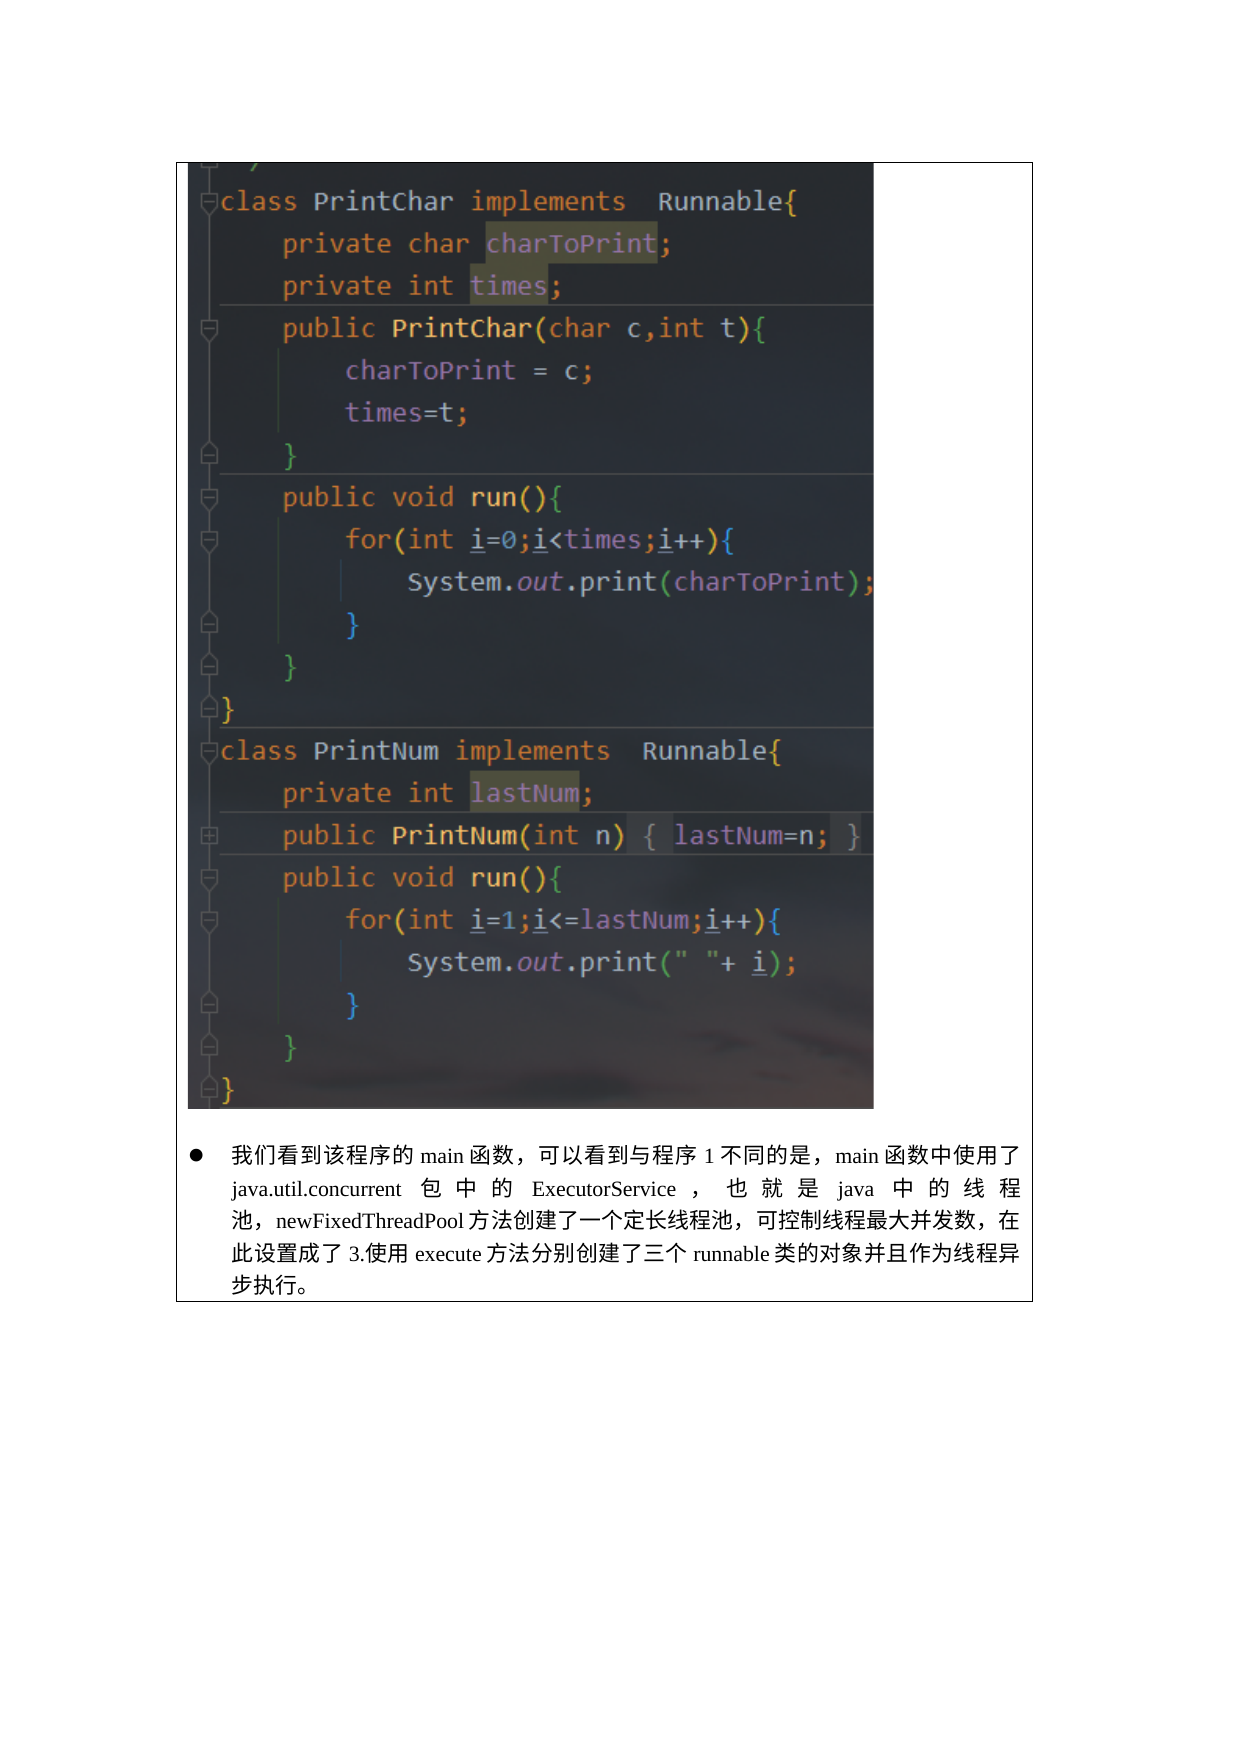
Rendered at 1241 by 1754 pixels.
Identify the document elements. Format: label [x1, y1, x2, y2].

picture [187, 163, 874, 1109]
table_header [177, 163, 1032, 1301]
